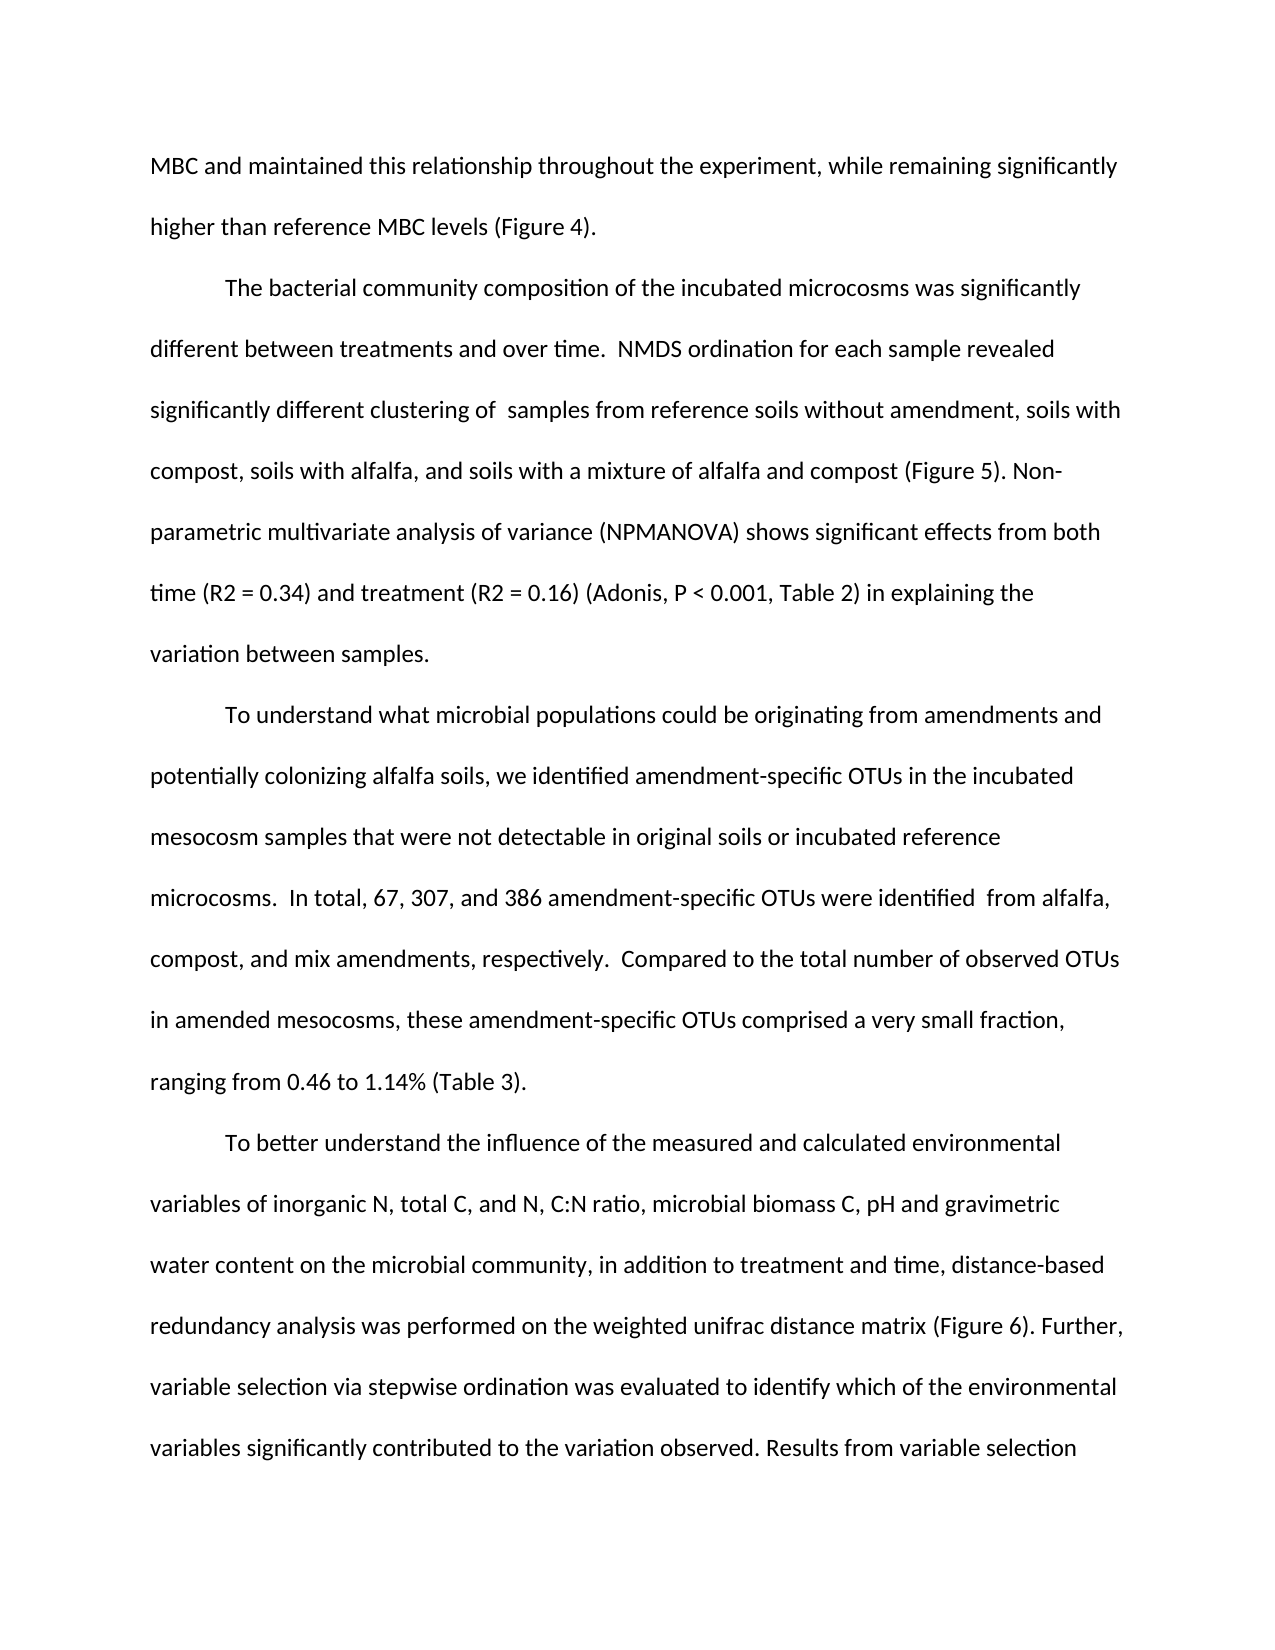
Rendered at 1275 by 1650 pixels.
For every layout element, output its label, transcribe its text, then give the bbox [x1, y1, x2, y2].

text To understand what microbial populations could be originating from amendments and potentially colonizing alfalfa soils, we identified amendment-specific OTUs in the incubated mesocosm samples that were not detectable in original soils or incubated reference microcosms. In total, 67, 307, and 386 amendment-specific OTUs were identified from alfalfa, compost, and mix amendments, respectively. Compared to the total number of observed OTUs in amended mesocosms, these amendment-specific OTUs comprised a very small fraction, ranging from 0.46 to 1.14% (Table 3). [150, 699, 1125, 1096]
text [150, 1127, 1125, 1462]
text The bacterial community composition of the incubated microcosms was significantly different between treatments and over time. NMDS ordination for each sample revealed significantly different clustering of samples from reference soils without amendment, soils with compost, soils with alfalfa, and soils with a mixture of alfalfa and compost (Figure 5). Non-parametric multivariate analysis of variance (NPMANOVA) shows significant effects from both time (R2 = 0.34) and treatment (R2 = 0.16) (Adonis, P < 0.001, Table 2) in explaining the variation between samples. [150, 272, 1125, 669]
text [150, 150, 1125, 242]
